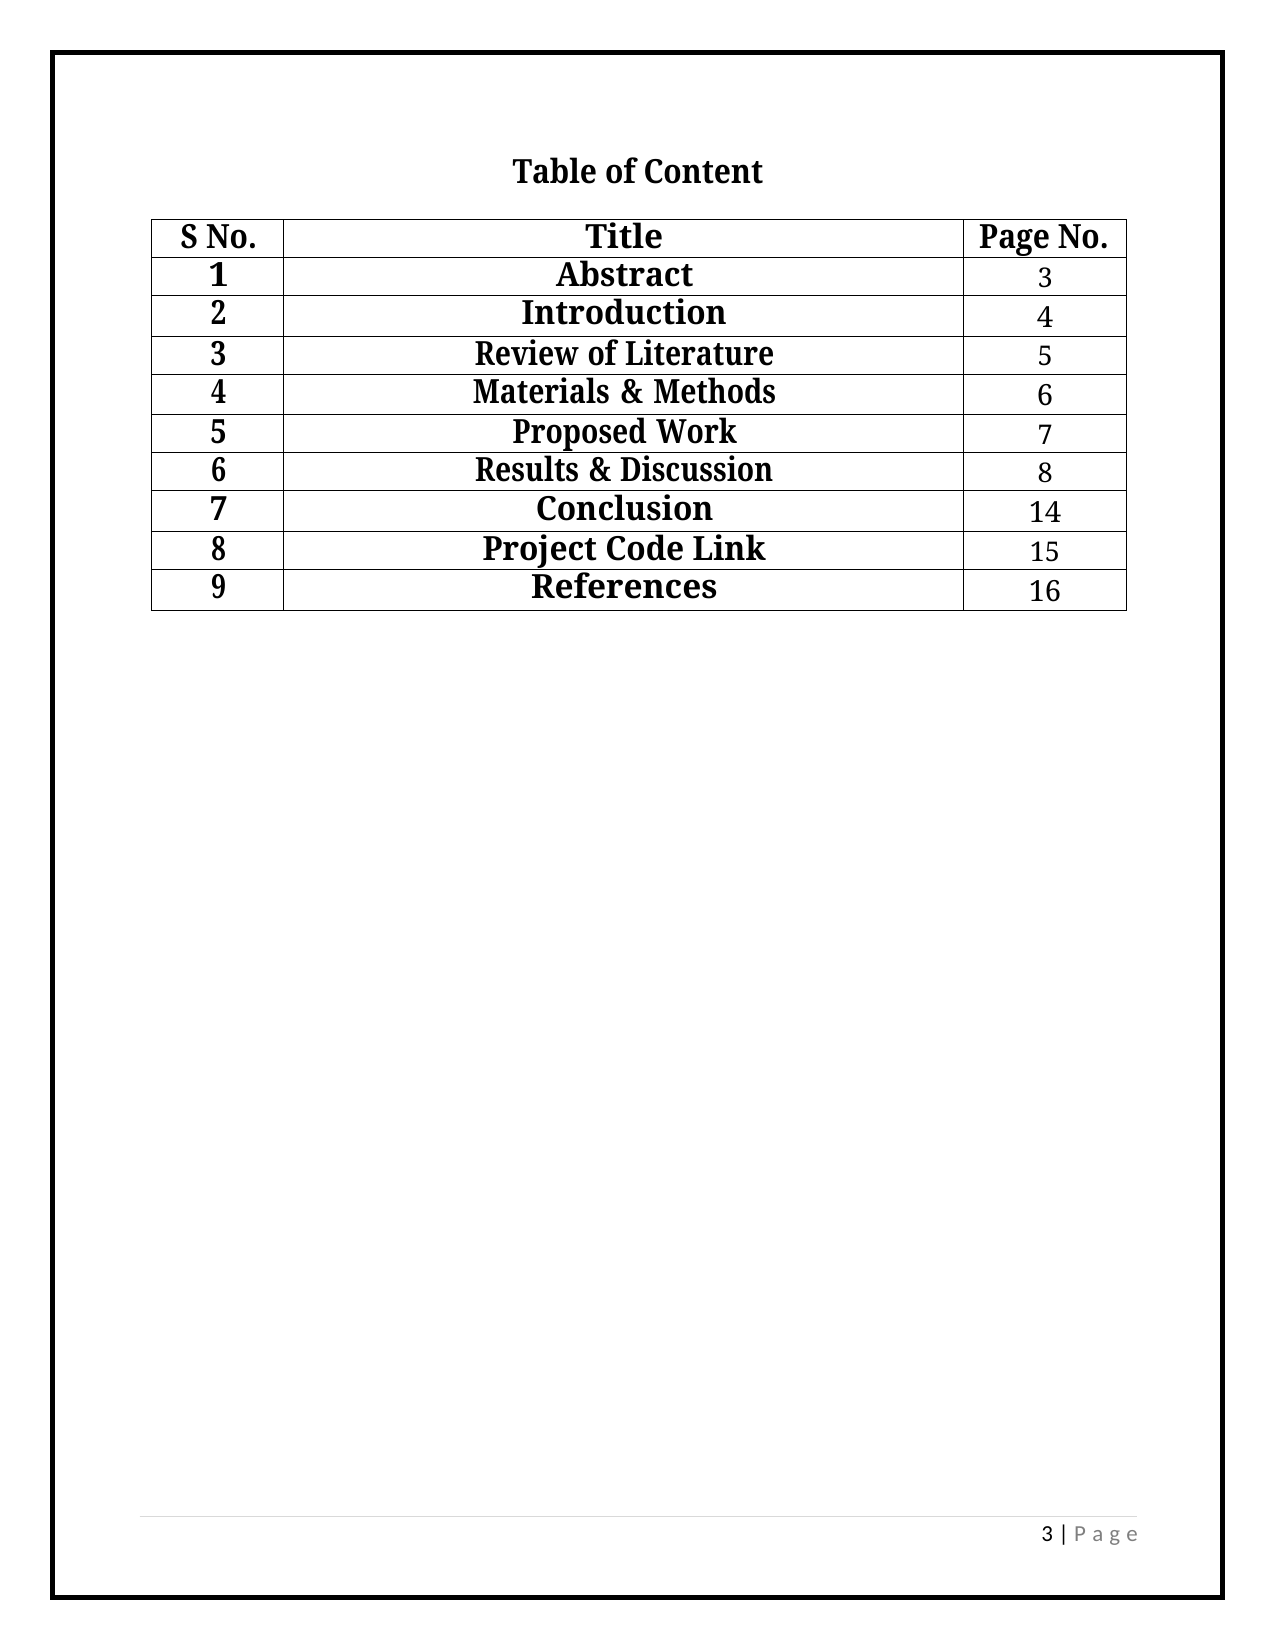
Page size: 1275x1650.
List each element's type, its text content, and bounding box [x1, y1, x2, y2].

table_cell 14 [964, 491, 1126, 531]
table_cell 5 [152, 415, 283, 452]
table_cell 4 [152, 375, 283, 414]
table_header S No. [152, 220, 283, 257]
table_cell 6 [964, 375, 1126, 414]
table_cell Results & Discussion [284, 453, 963, 490]
text Table of Content [502, 148, 773, 193]
table_cell Project Code Link [284, 532, 963, 569]
table_cell 7 [152, 491, 283, 531]
table_cell Review of Literature [284, 337, 963, 374]
table_cell 8 [152, 532, 283, 569]
table_cell 3 [152, 337, 283, 374]
table_cell Materials & Methods [284, 375, 963, 414]
table_cell Conclusion [284, 491, 963, 531]
table_header Title [284, 220, 963, 257]
table_cell 9 [152, 570, 283, 609]
table_cell 16 [964, 570, 1126, 609]
table_cell 7 [964, 415, 1126, 452]
table_cell 4 [964, 296, 1126, 336]
table_cell Abstract [284, 258, 963, 295]
table_cell 1 [152, 258, 283, 295]
table_cell 15 [964, 532, 1126, 569]
table_cell Introduction [284, 296, 963, 336]
table_cell 8 [964, 453, 1126, 490]
table_cell 3 [964, 258, 1126, 295]
table_header Page No. [964, 220, 1126, 257]
table_cell 2 [152, 296, 283, 336]
table_cell Proposed Work [284, 415, 963, 452]
table_cell References [284, 570, 963, 609]
table_cell 6 [152, 453, 283, 490]
table_cell 5 [964, 337, 1126, 374]
